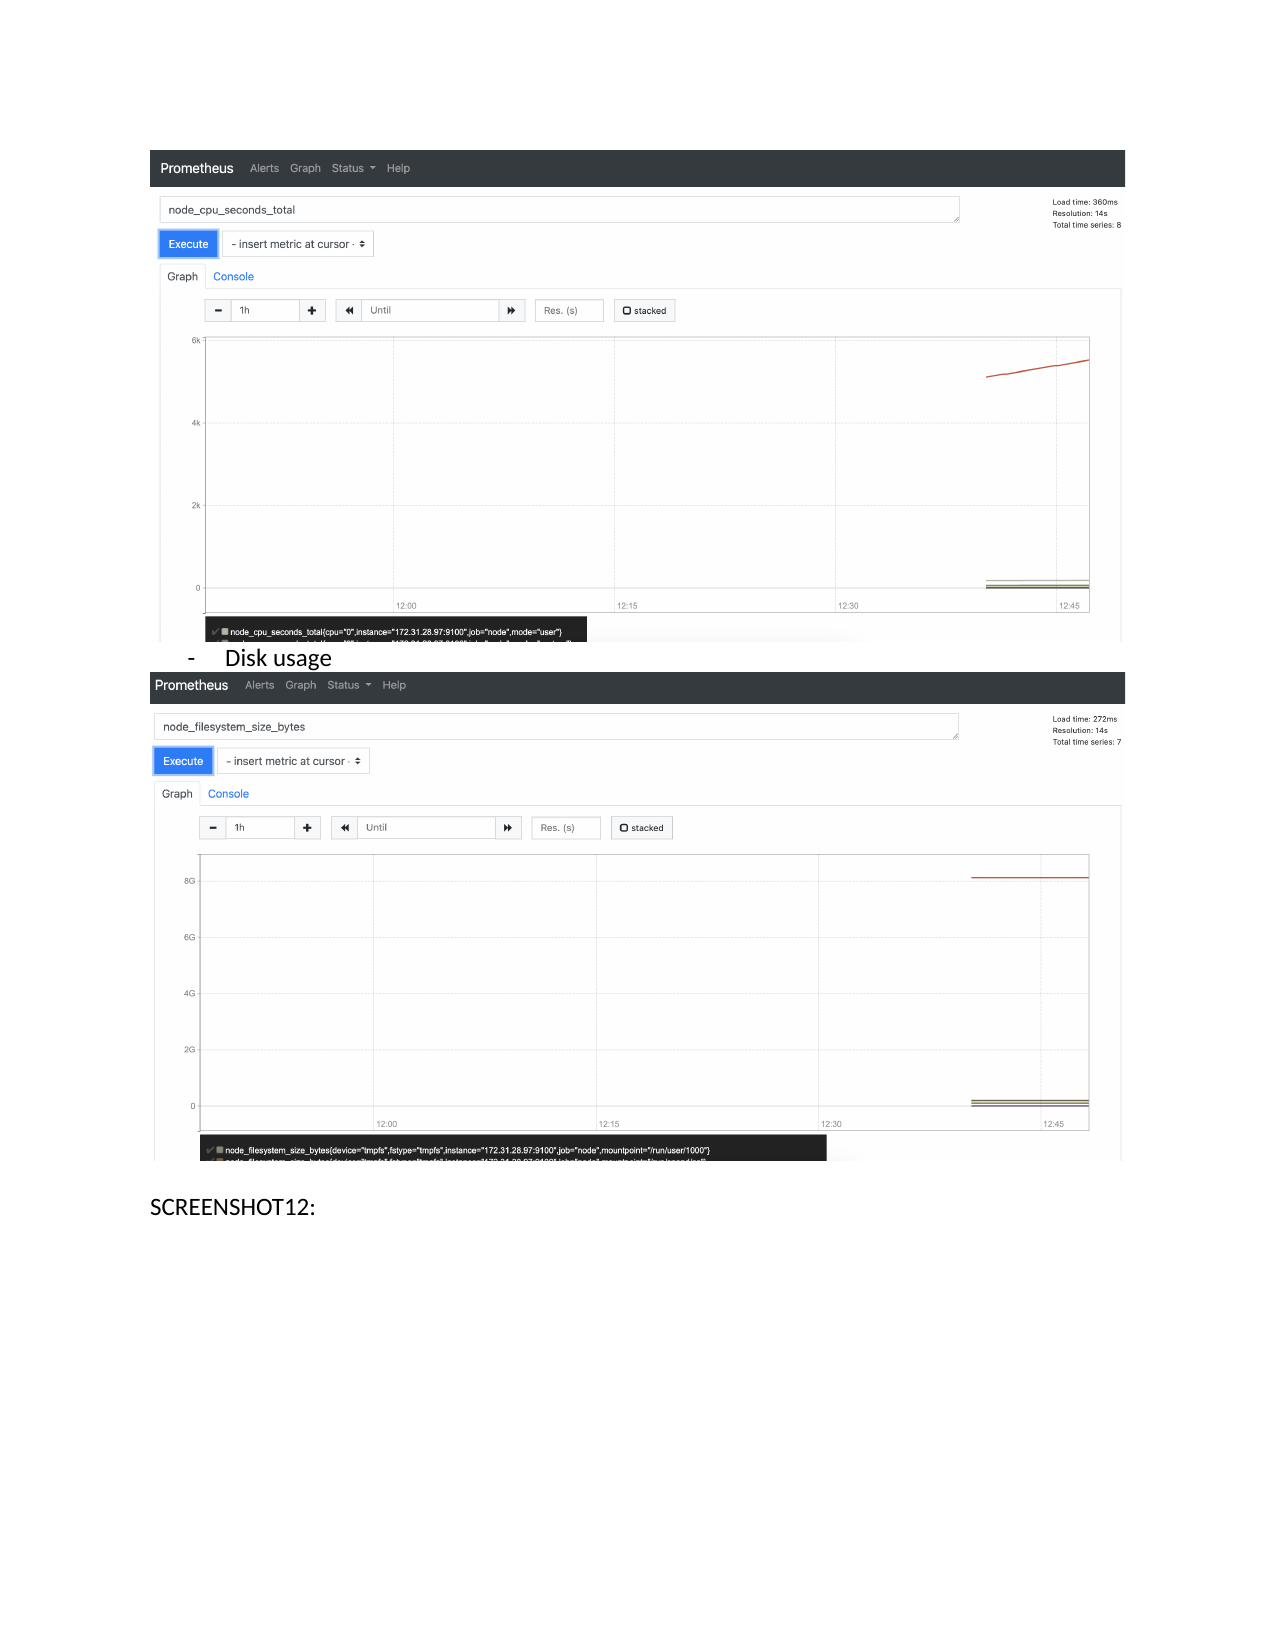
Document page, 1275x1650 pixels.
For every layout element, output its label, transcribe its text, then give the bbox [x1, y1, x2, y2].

picture [150, 150, 1125, 642]
list Disk usage [187, 642, 1125, 672]
text SCREENSHOT12: [150, 1192, 1125, 1222]
picture [150, 672, 1125, 1161]
